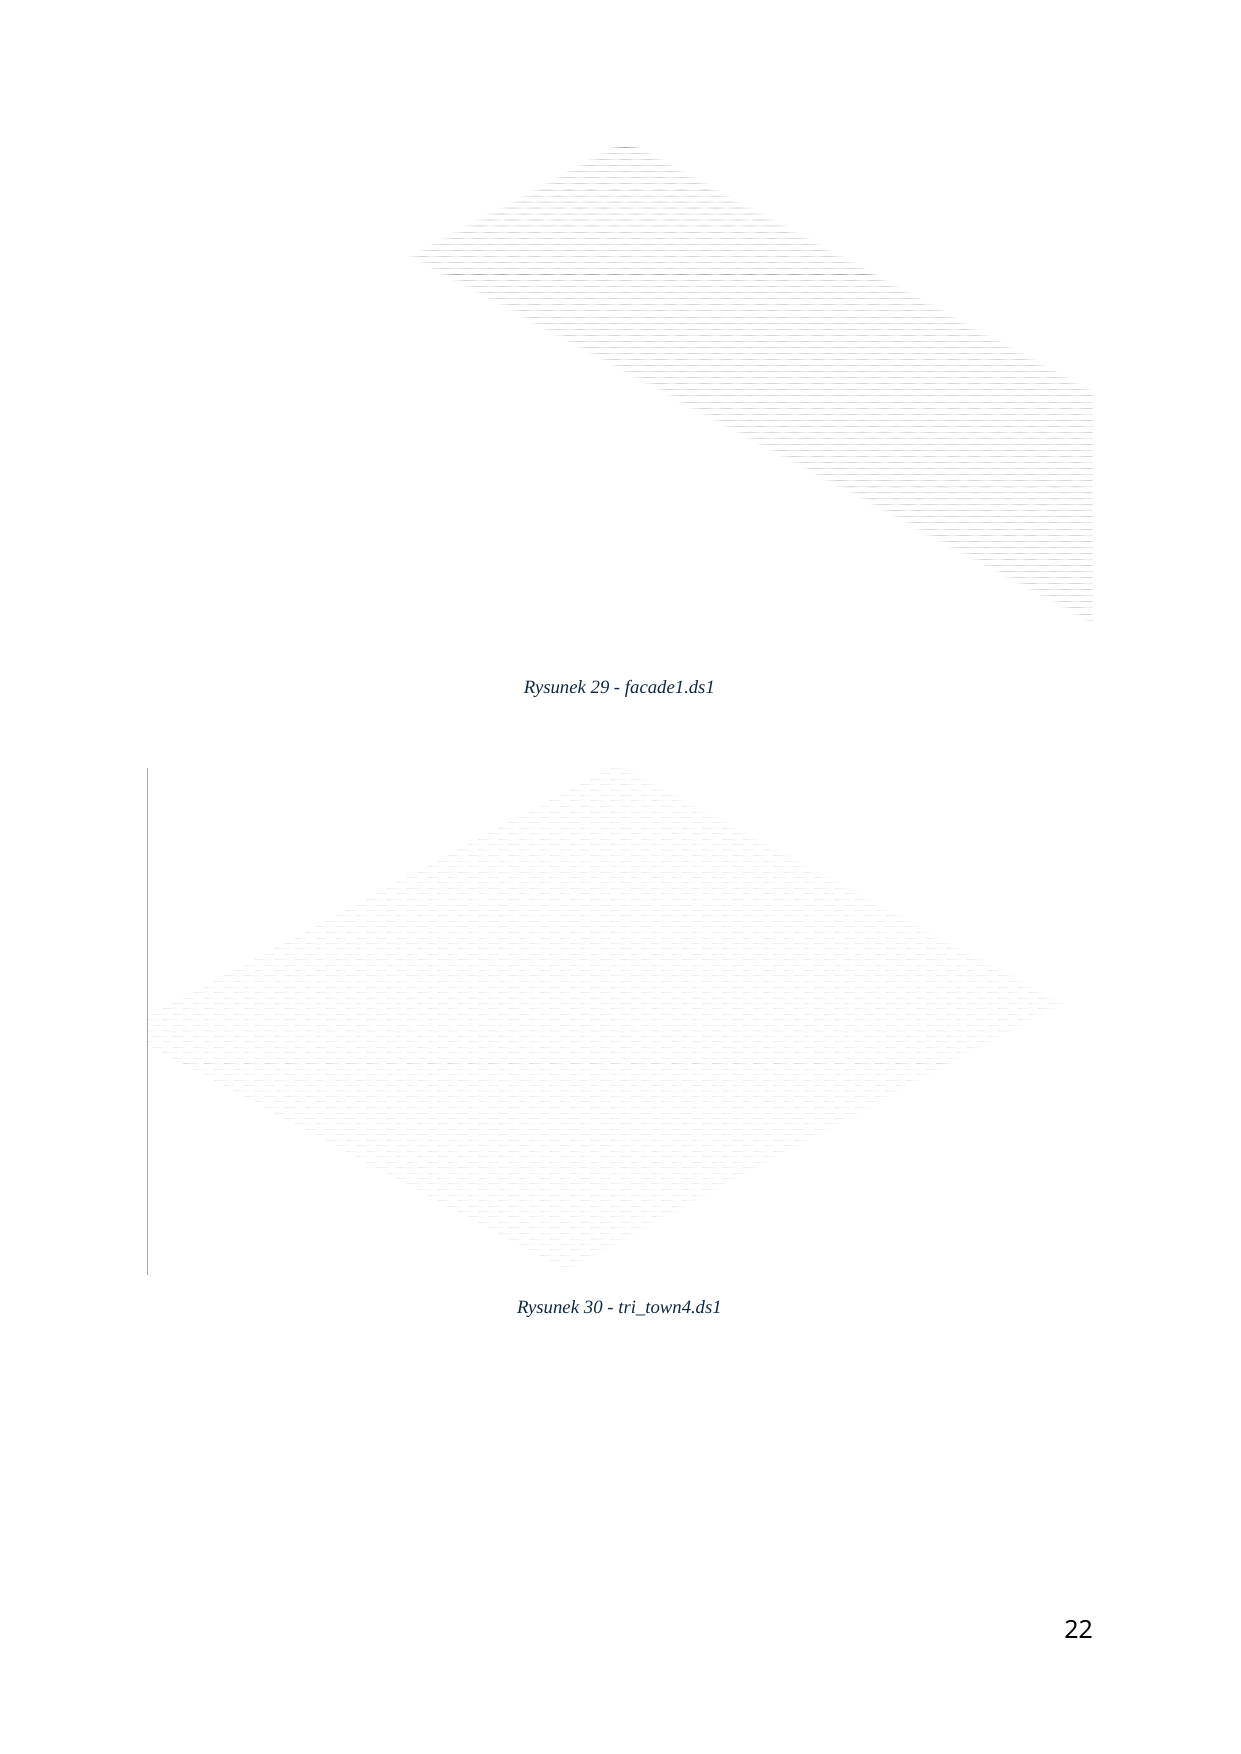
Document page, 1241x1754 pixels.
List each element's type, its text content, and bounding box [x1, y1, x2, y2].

picture [147, 768, 1093, 1275]
picture [147, 147, 1093, 655]
text Rysunek 30 - tri_town4.ds1 [148, 1296, 1093, 1318]
text Rysunek 29 - facade1.ds1 [148, 676, 1093, 697]
